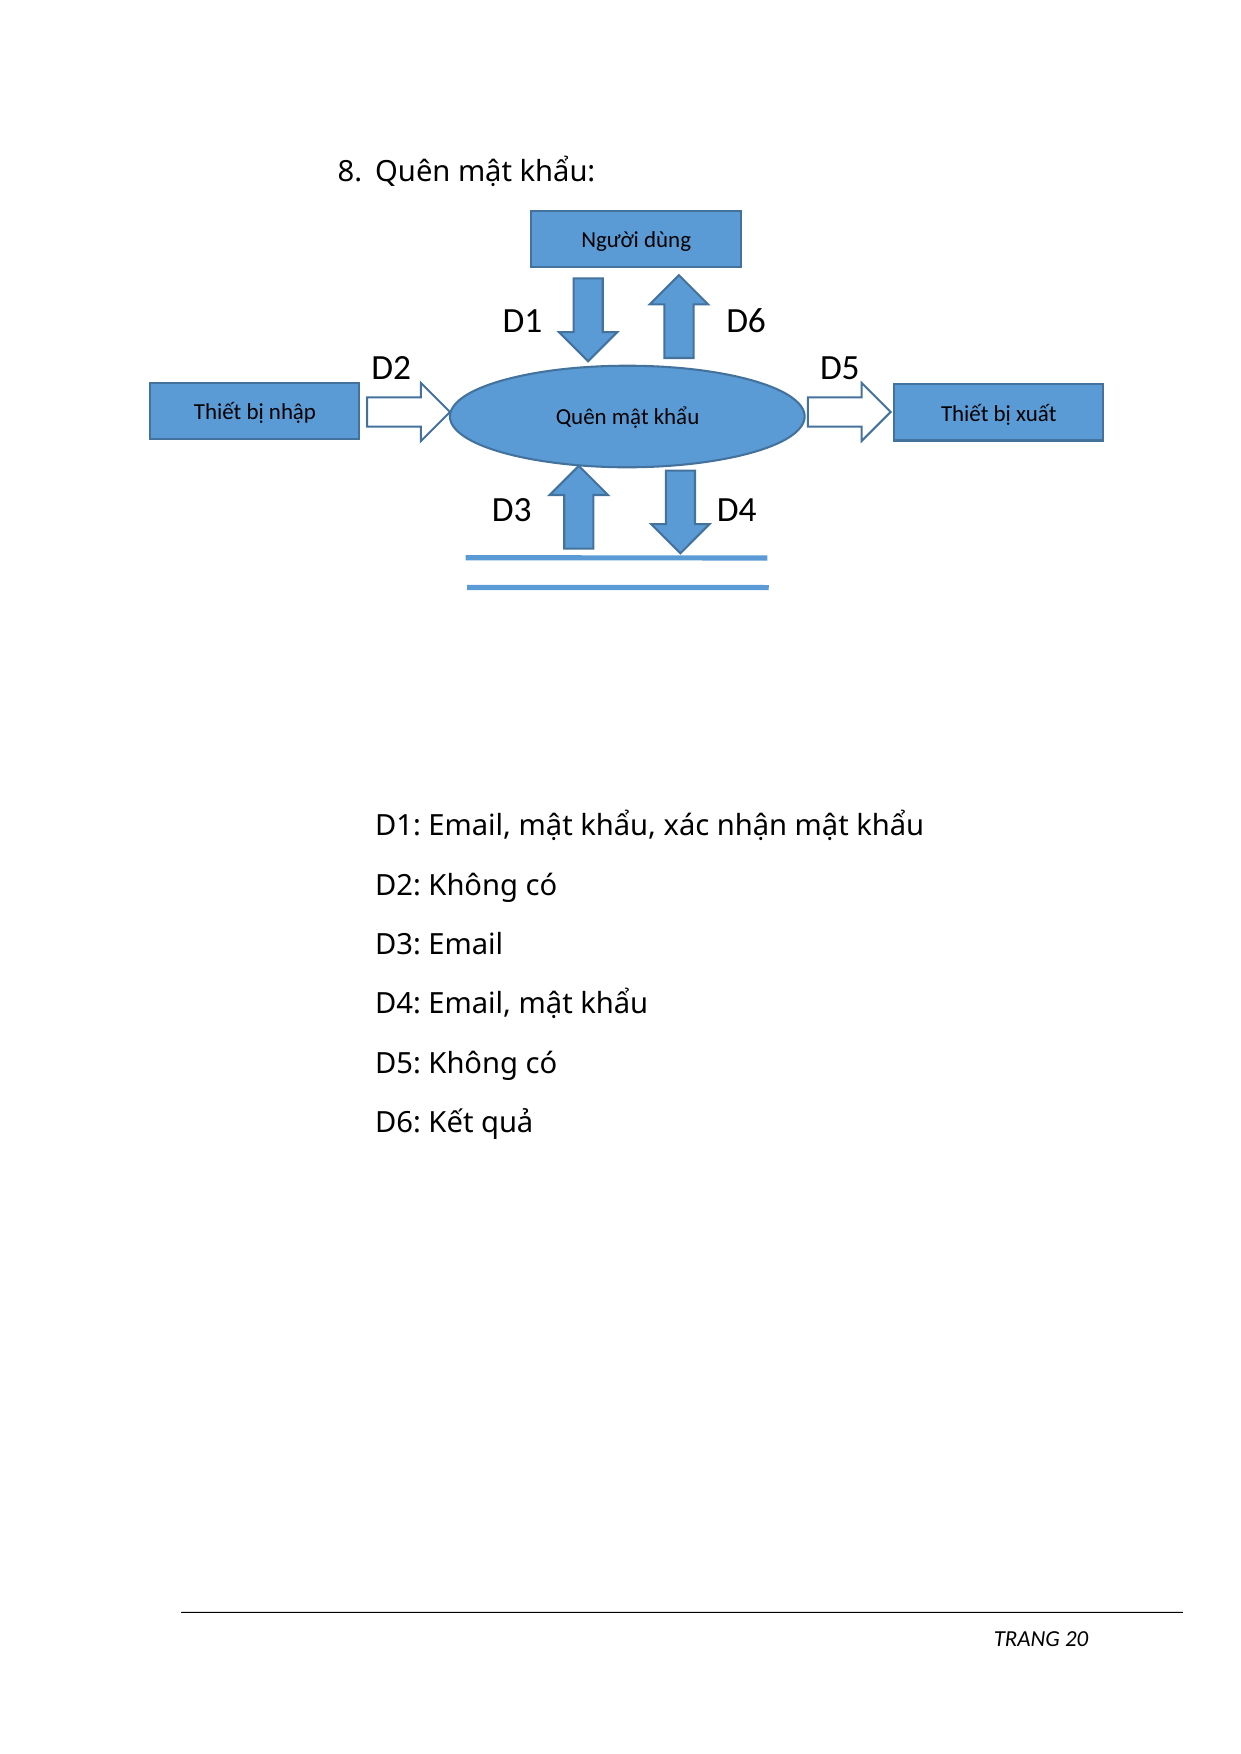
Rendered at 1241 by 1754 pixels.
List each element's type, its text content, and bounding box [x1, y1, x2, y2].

list Quên mật khẩu: [337, 150, 1090, 190]
text D5: Không có [300, 1042, 1090, 1082]
text D4: Email, mật khẩu [300, 983, 1090, 1022]
text D3: Email [300, 923, 1090, 963]
text D6: Kết quả [300, 1102, 1090, 1141]
text D1: Email, mật khẩu, xác nhận mật khẩu [300, 804, 1090, 844]
text D2: Không có [300, 864, 1090, 903]
